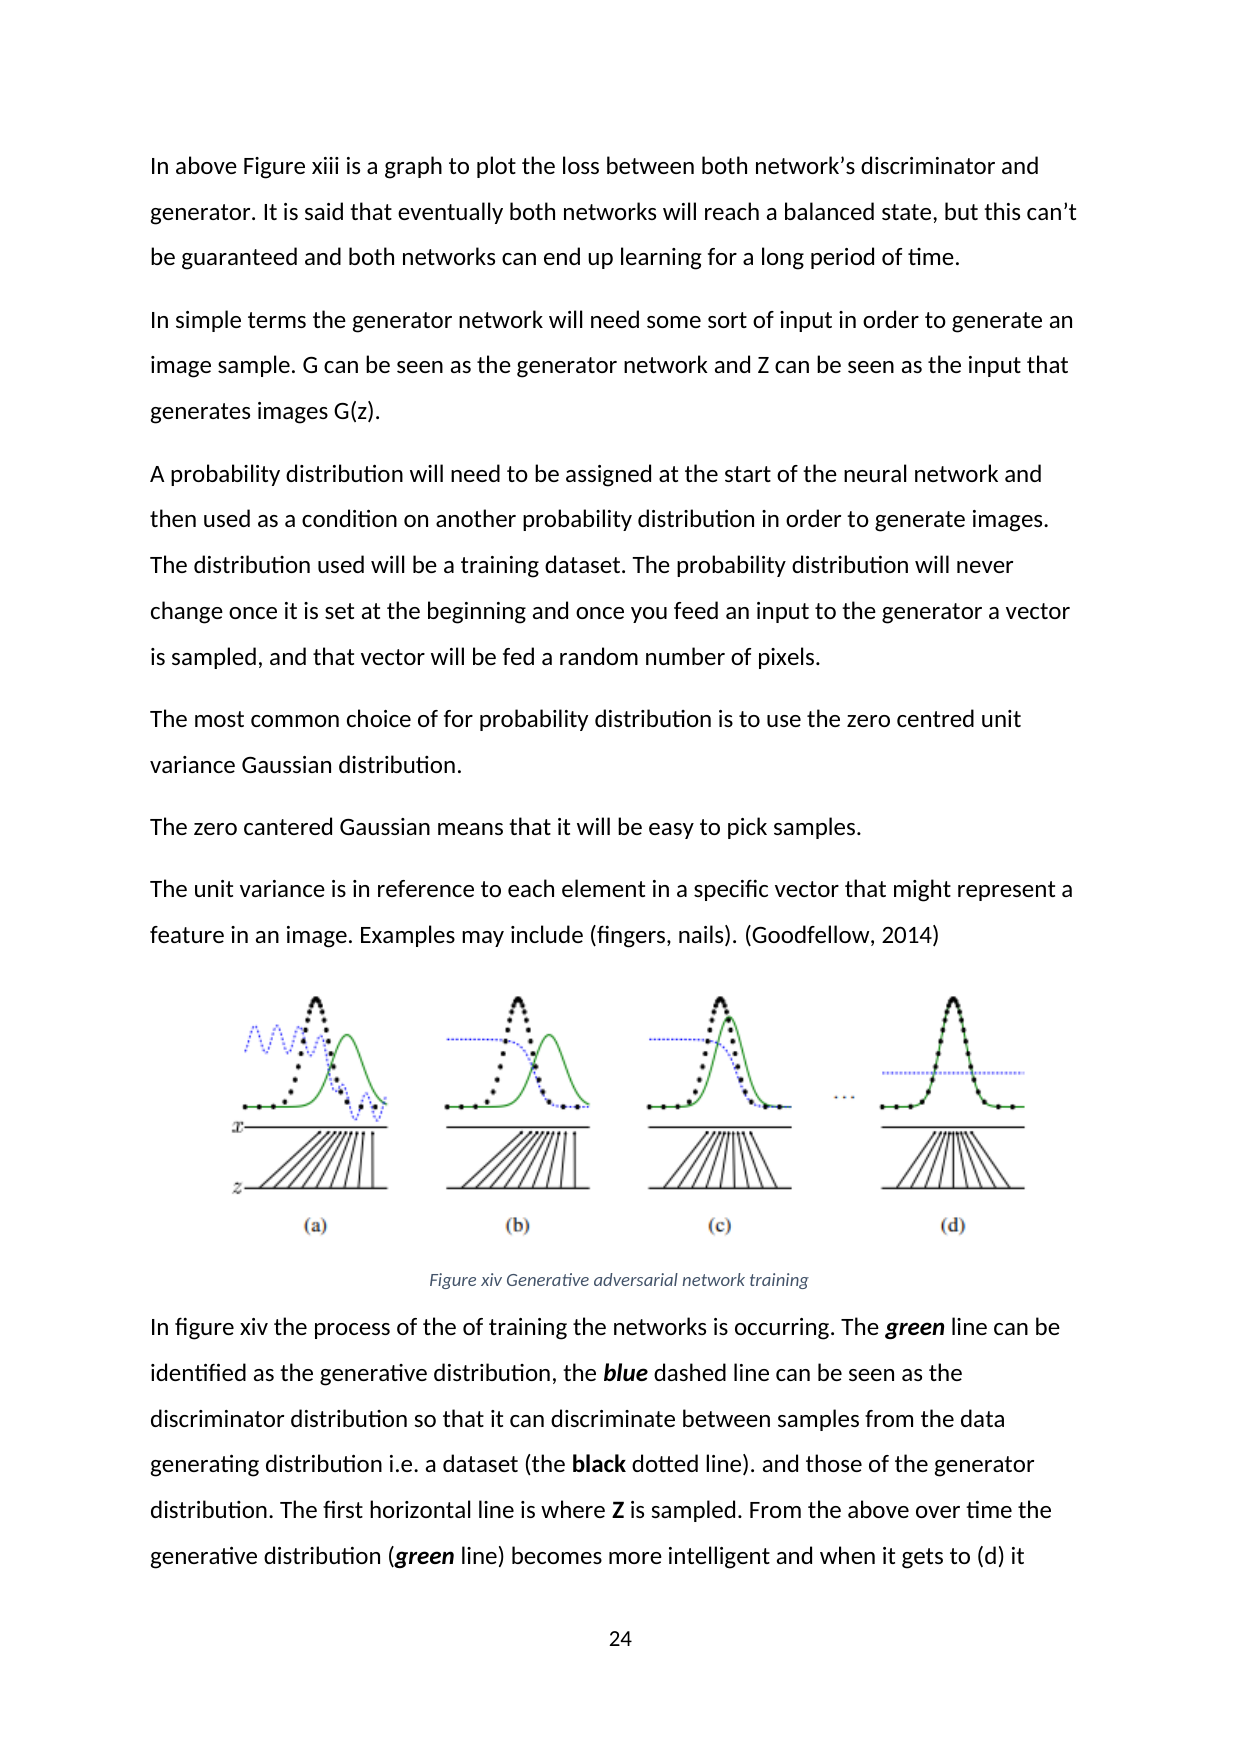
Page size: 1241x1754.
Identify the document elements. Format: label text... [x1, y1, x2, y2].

text In simple terms the generator network will need some sort of input in order to generate an image sample. G can be seen as the generator network and Z can be seen as the input that generates images G(z). [150, 304, 1090, 426]
text The most common choice of for probability distribution is to use the zero centred unit variance Gaussian distribution. [150, 703, 1090, 779]
picture [187, 981, 1053, 1249]
text The zero cantered Gaussian means that it will be easy to pick samples. [150, 811, 1090, 842]
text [150, 1311, 1090, 1571]
text Figure xiv Generative adversarial network training [150, 1268, 1090, 1291]
text In above Figure xiii is a graph to plot the loss between both network’s discriminator and generator. It is said that eventually both networks will reach a balanced state, but this can’t be guaranteed and both networks can end up learning for a long period of time. [150, 150, 1090, 272]
text A probability distribution will need to be assigned at the start of the neural network and then used as a condition on another probability distribution in order to generate images. The distribution used will be a training dataset. The probability distribution will never change once it is set at the beginning and once you feed an input to the generator a vector is sampled, and that vector will be fed a random number of pixels. [150, 458, 1090, 671]
text The unit variance is in reference to each element in a specific vector that might represent a feature in an image. Examples may include (fingers, nails). [150, 873, 1090, 950]
